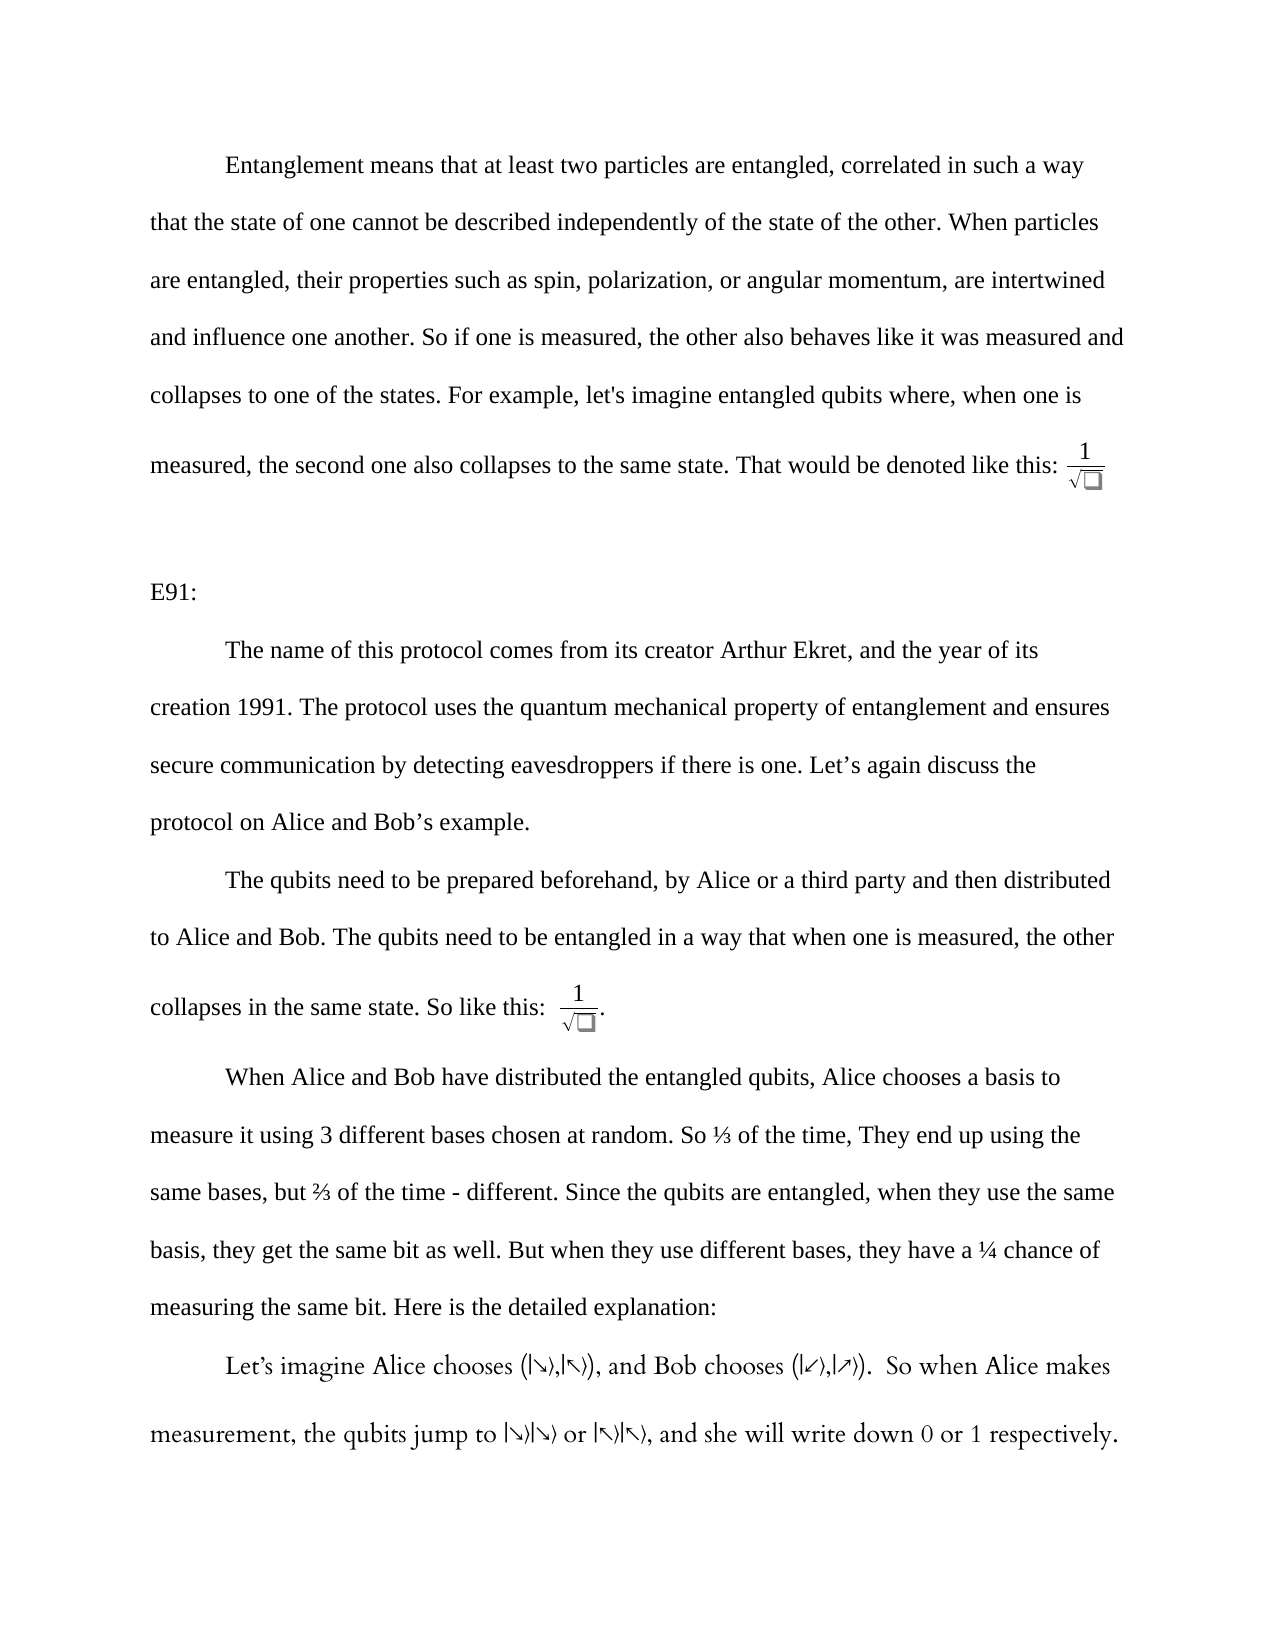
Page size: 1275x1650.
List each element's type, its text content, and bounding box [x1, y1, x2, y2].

text E91: [150, 577, 1125, 606]
text Entanglement means that at least two particles are entangled, correlated in such a way that the state of one cannot be described independently of the state of the other. When particles are entangled, their properties such as spin, polarization, or angular momentum, are intertwined and influence one another. So if one is measured, the other also behaves like it was measured and collapses to one of the states. For example, let's imagine entangled qubits where, when one is measured, the second one also collapses to the same state. That would be denoted like this: [150, 150, 1125, 491]
text The name of this protocol comes from its creator Arthur Ekret, and the year of its creation 1991. The protocol uses the quantum mechanical property of entanglement and ensures secure communication by detecting eavesdroppers if there is one. Let’s again discuss the protocol on Alice and Bob’s example. [150, 635, 1125, 836]
text When Alice and Bob have distributed the entangled qubits, Alice chooses a basis to measure it using 3 different bases chosen at random. So ⅓ of the time, They end up using the same bases, but ⅔ of the time - different. Since the qubits are entangled, when they use the same basis, they get the same bit as well. But when they use different bases, they have a ¼ chance of measuring the same bit. Here is the detailed explanation: [150, 1062, 1125, 1321]
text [150, 1350, 1125, 1451]
text The qubits need to be prepared beforehand, by Alice or a third party and then distributed to Alice and Bob. The qubits need to be entangled in a way that when one is measured, the other collapses in the same state. So like this: . [150, 865, 1125, 1033]
